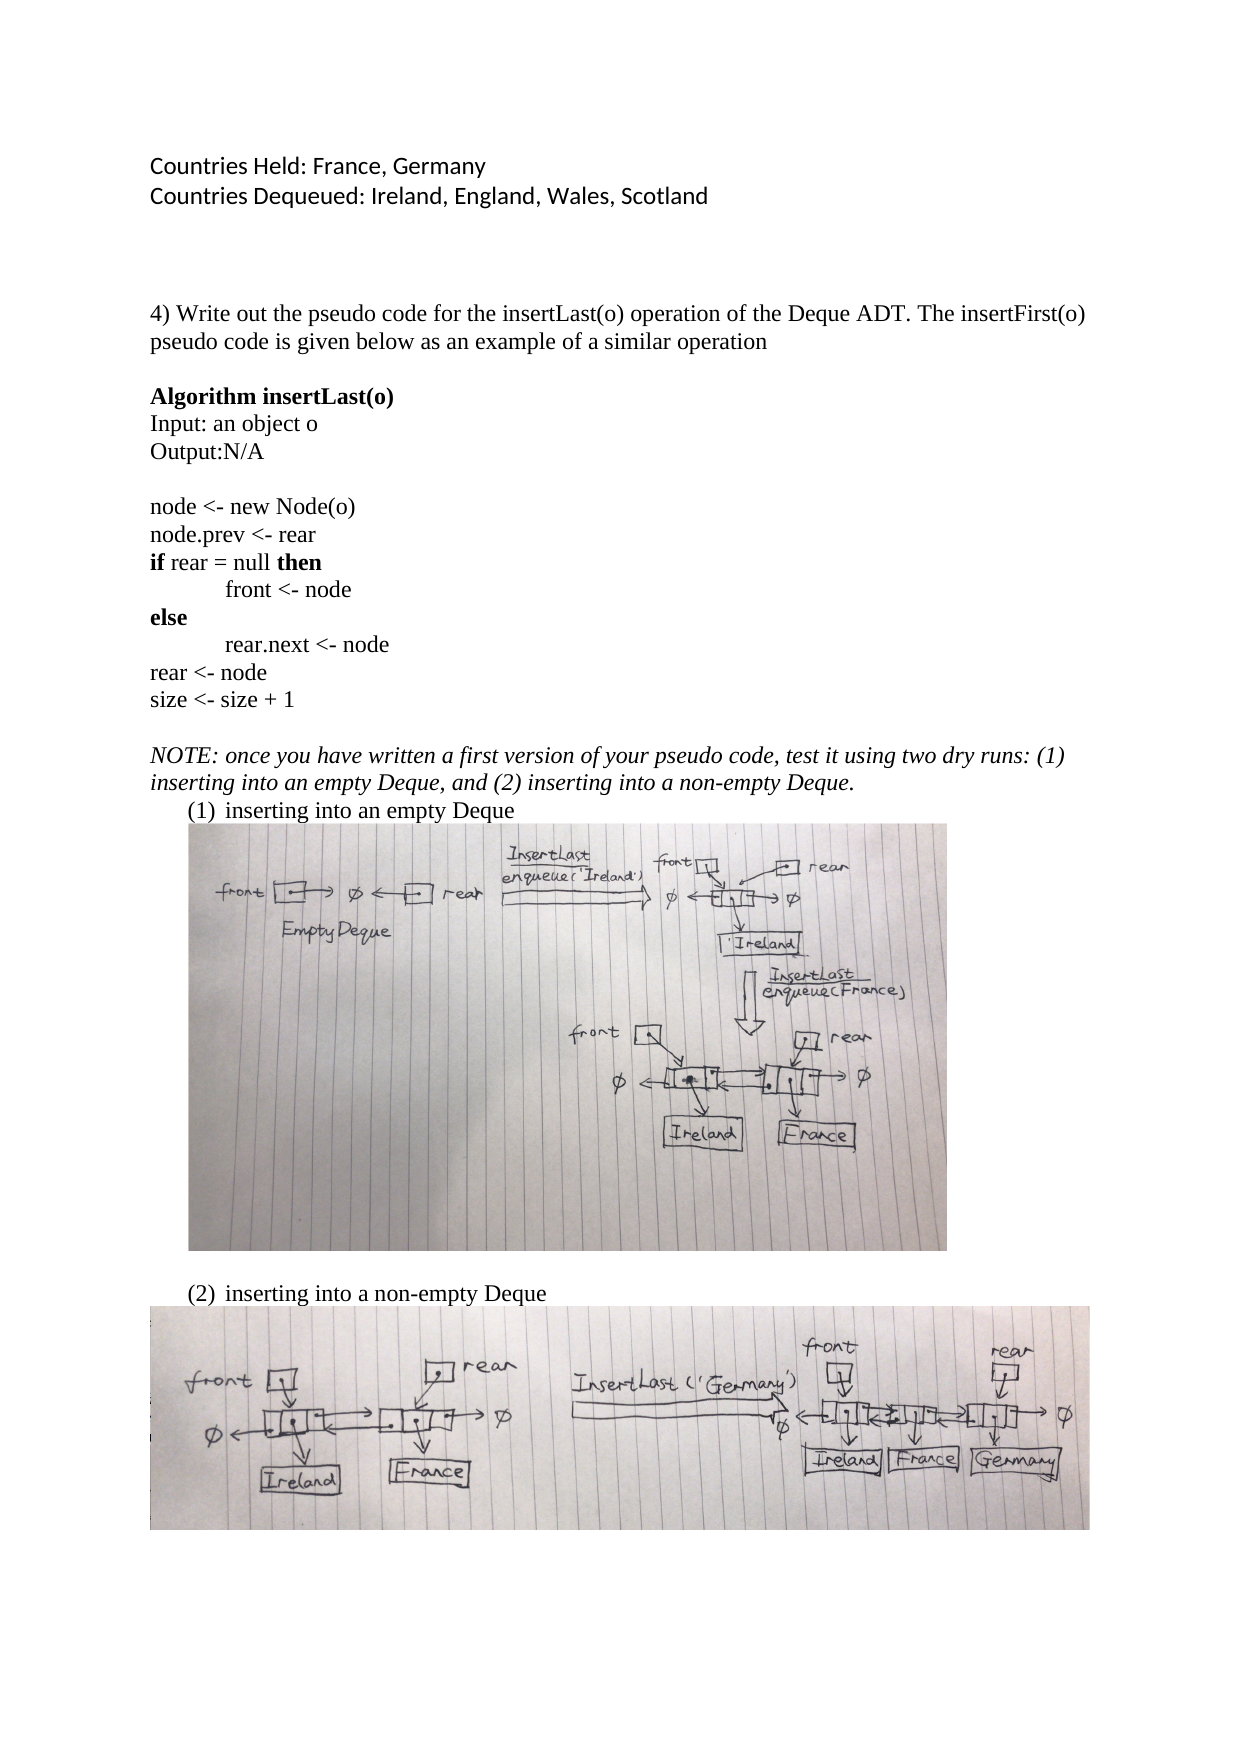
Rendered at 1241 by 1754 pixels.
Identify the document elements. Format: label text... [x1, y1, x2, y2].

text Countries Held: France, Germany [150, 150, 1090, 181]
list inserting into a non-empty Deque [187, 1279, 1090, 1306]
text size <- size + 1 [150, 686, 1090, 713]
text Output:N/A [150, 437, 1090, 465]
text rear.next <- node [150, 630, 1090, 658]
text Algorithm insertLast(o) [150, 382, 1090, 409]
text node <- new Node(o) [150, 492, 1090, 520]
picture [190, 824, 947, 1251]
text front <- node [150, 575, 1090, 603]
text Input: an object o [150, 409, 1090, 437]
text Countries Dequeued: Ireland, England, Wales, Scotland [150, 181, 1090, 211]
text rear <- node [150, 658, 1090, 686]
text if rear = null then [150, 547, 1090, 575]
text else [150, 603, 1090, 630]
text NOTE: once you have written a first version of your pseudo code, test it using two dry runs: (1) inserting into an empty Deque, and (2) inserting into a non-empty Deque. [150, 741, 1090, 796]
text 4) Write out the pseudo code for the insertLast(o) operation of the Deque ADT. The insertFirst(o) pseudo code is given below as an example of a similar operation [150, 299, 1090, 354]
picture [150, 1306, 1090, 1530]
text node.prev <- rear [150, 520, 1090, 547]
list inserting into an empty Deque [187, 796, 1090, 823]
